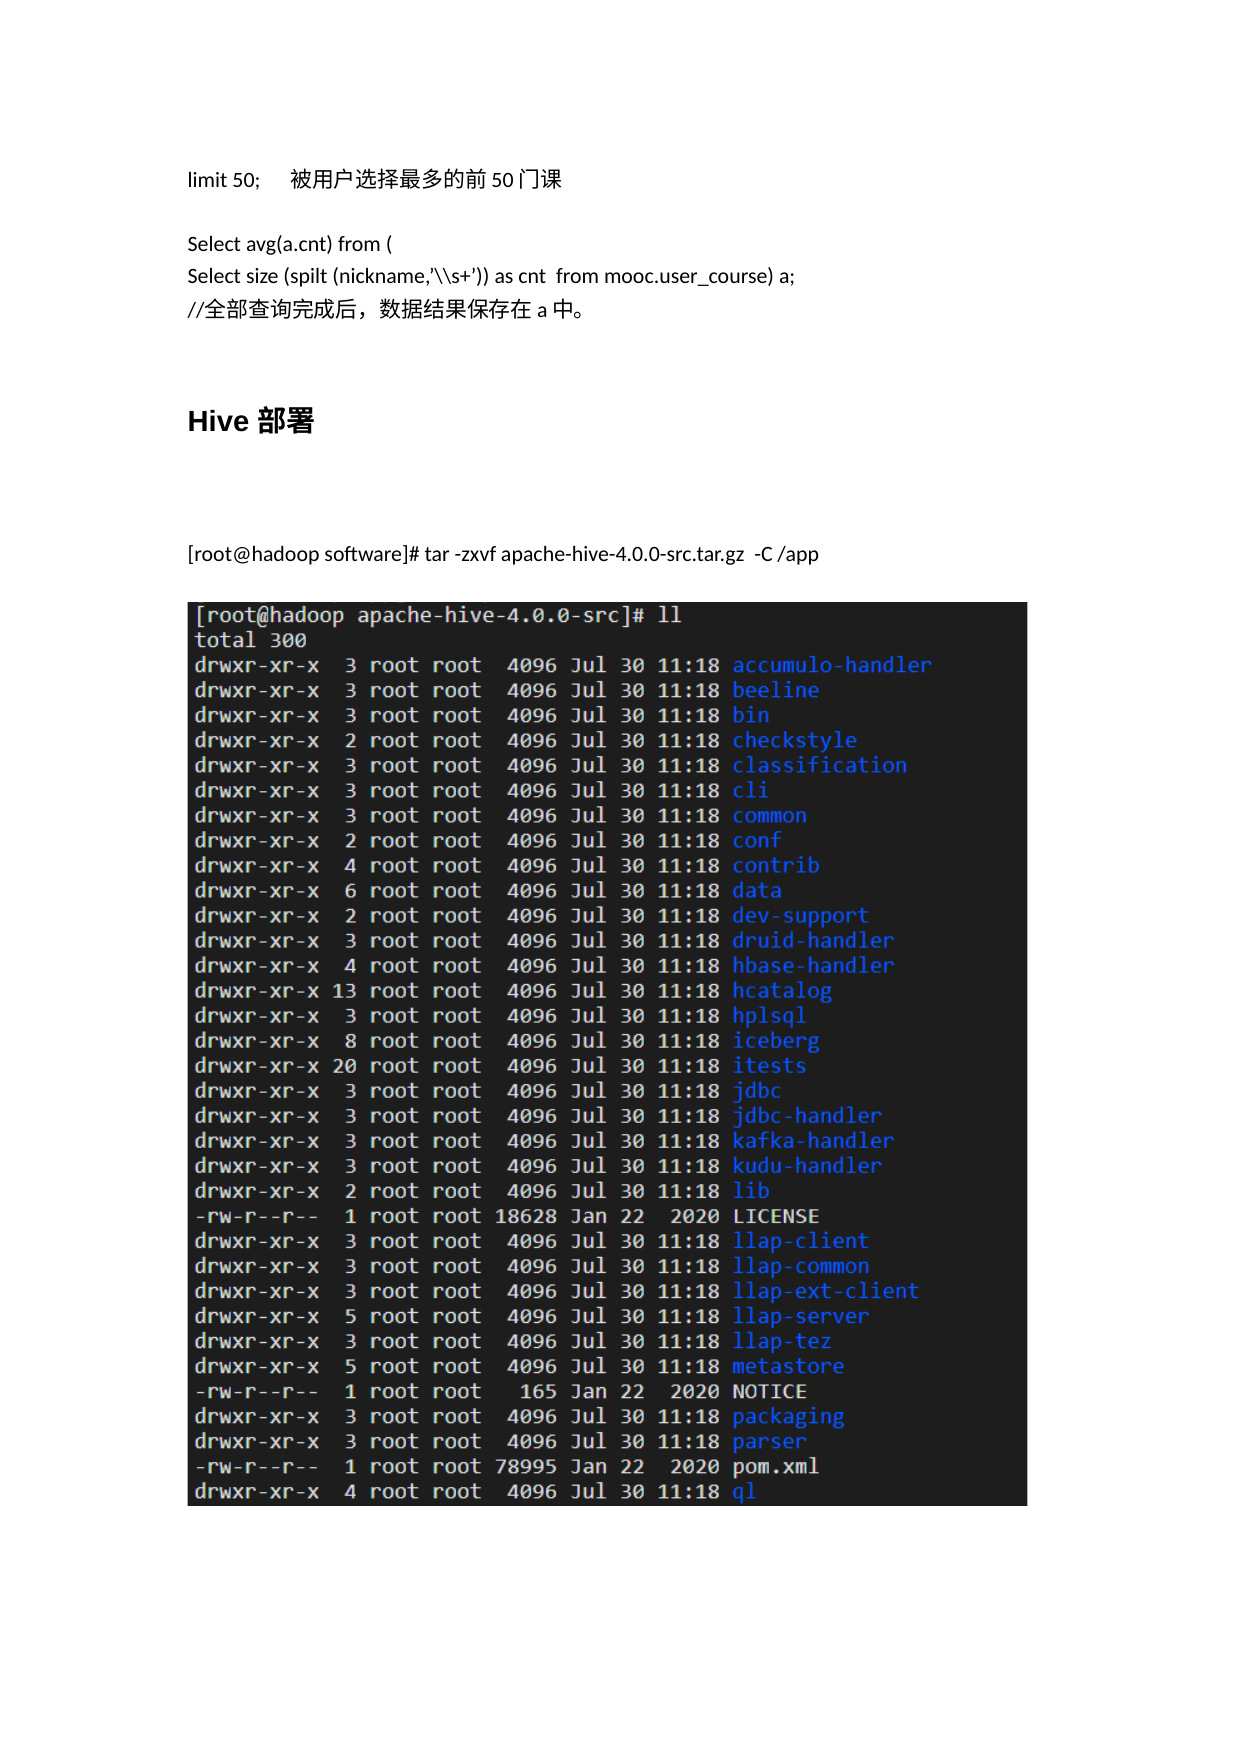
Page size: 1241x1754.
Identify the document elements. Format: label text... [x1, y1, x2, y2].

text Select avg(a.cnt) from ( [187, 227, 1053, 259]
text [187, 162, 1053, 194]
picture [187, 602, 1028, 1506]
subtitle Hive 部署 [187, 386, 1053, 451]
text [root@hadoop software]# tar -zxvf apache-hive-4.0.0-src.tar.gz -C /app [187, 537, 1053, 569]
text Select size (spilt (nickname,’\\s+’)) as cnt from mooc.user_course) a; [187, 259, 1053, 292]
text //全部查询完成后，数据结果保存在a中。 [187, 292, 1053, 324]
